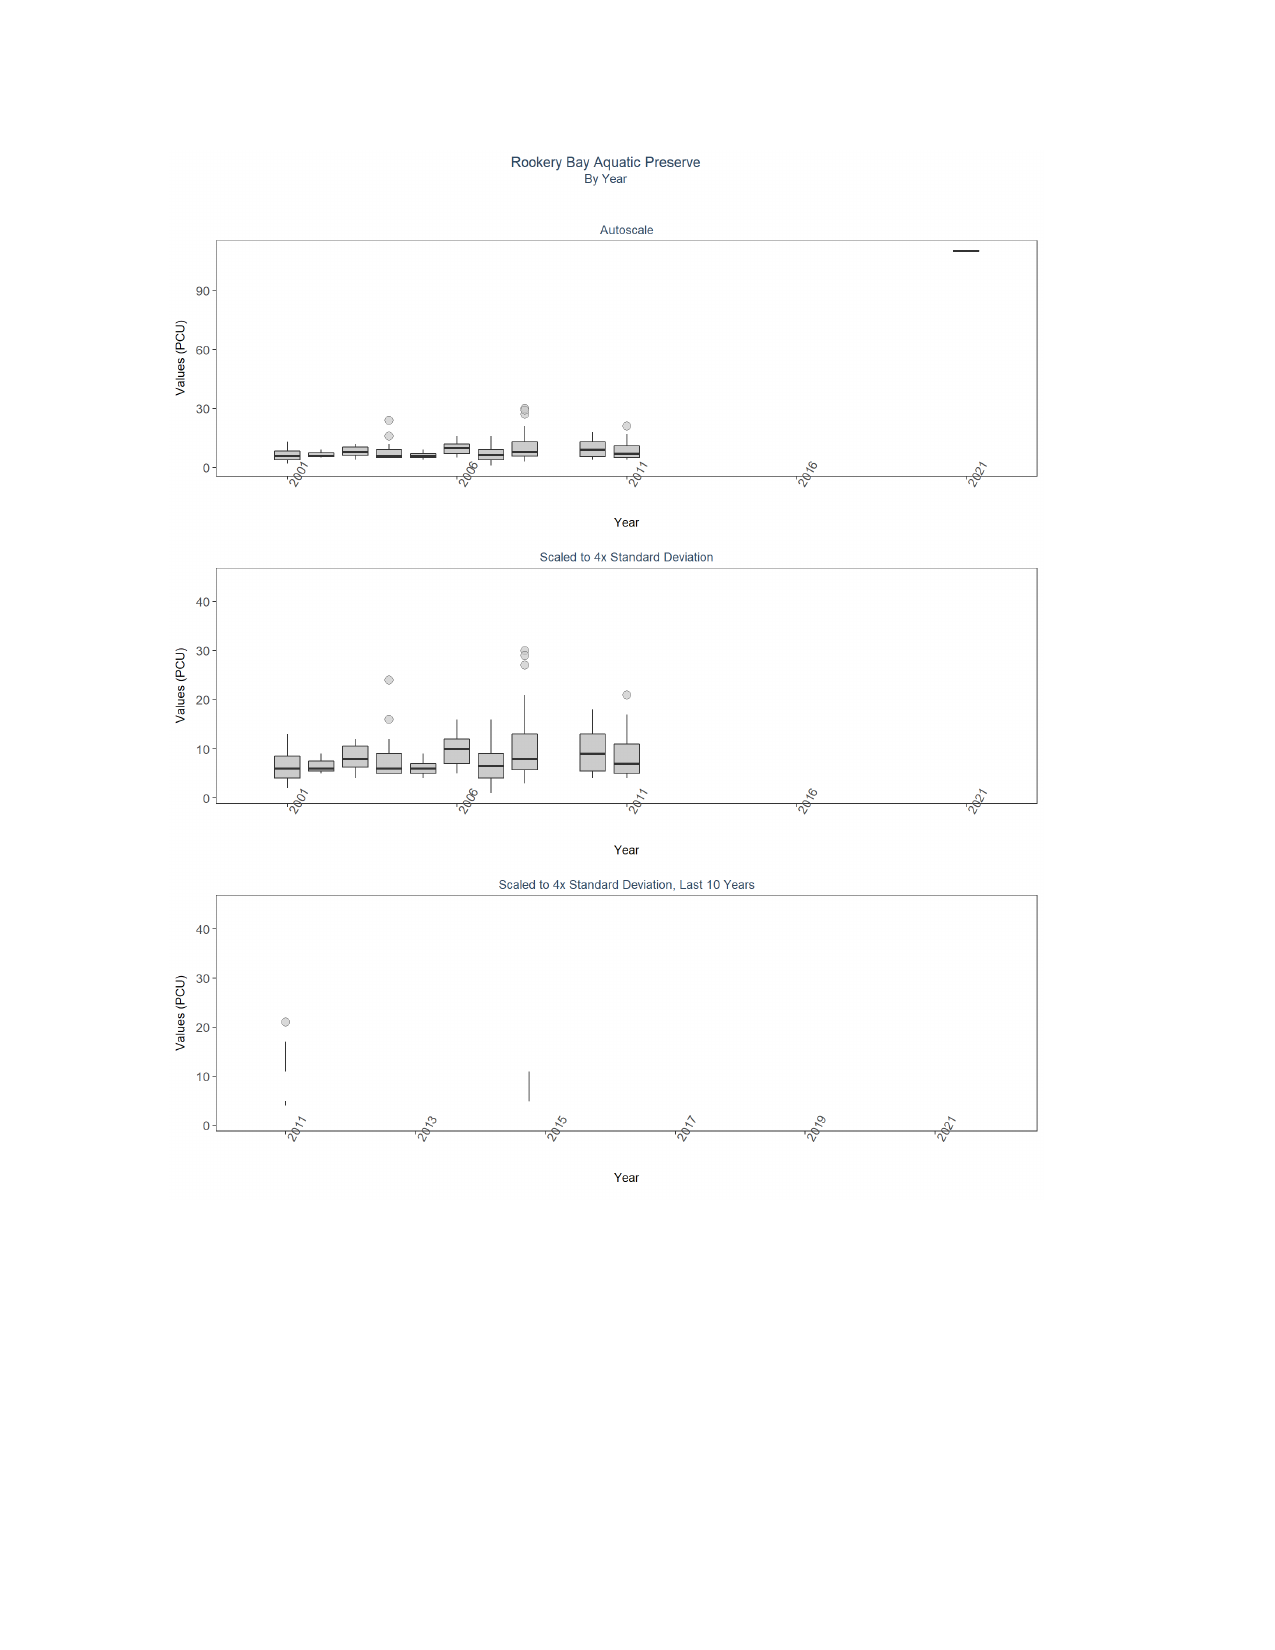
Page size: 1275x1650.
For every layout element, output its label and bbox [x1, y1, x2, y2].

picture [168, 150, 1044, 1200]
